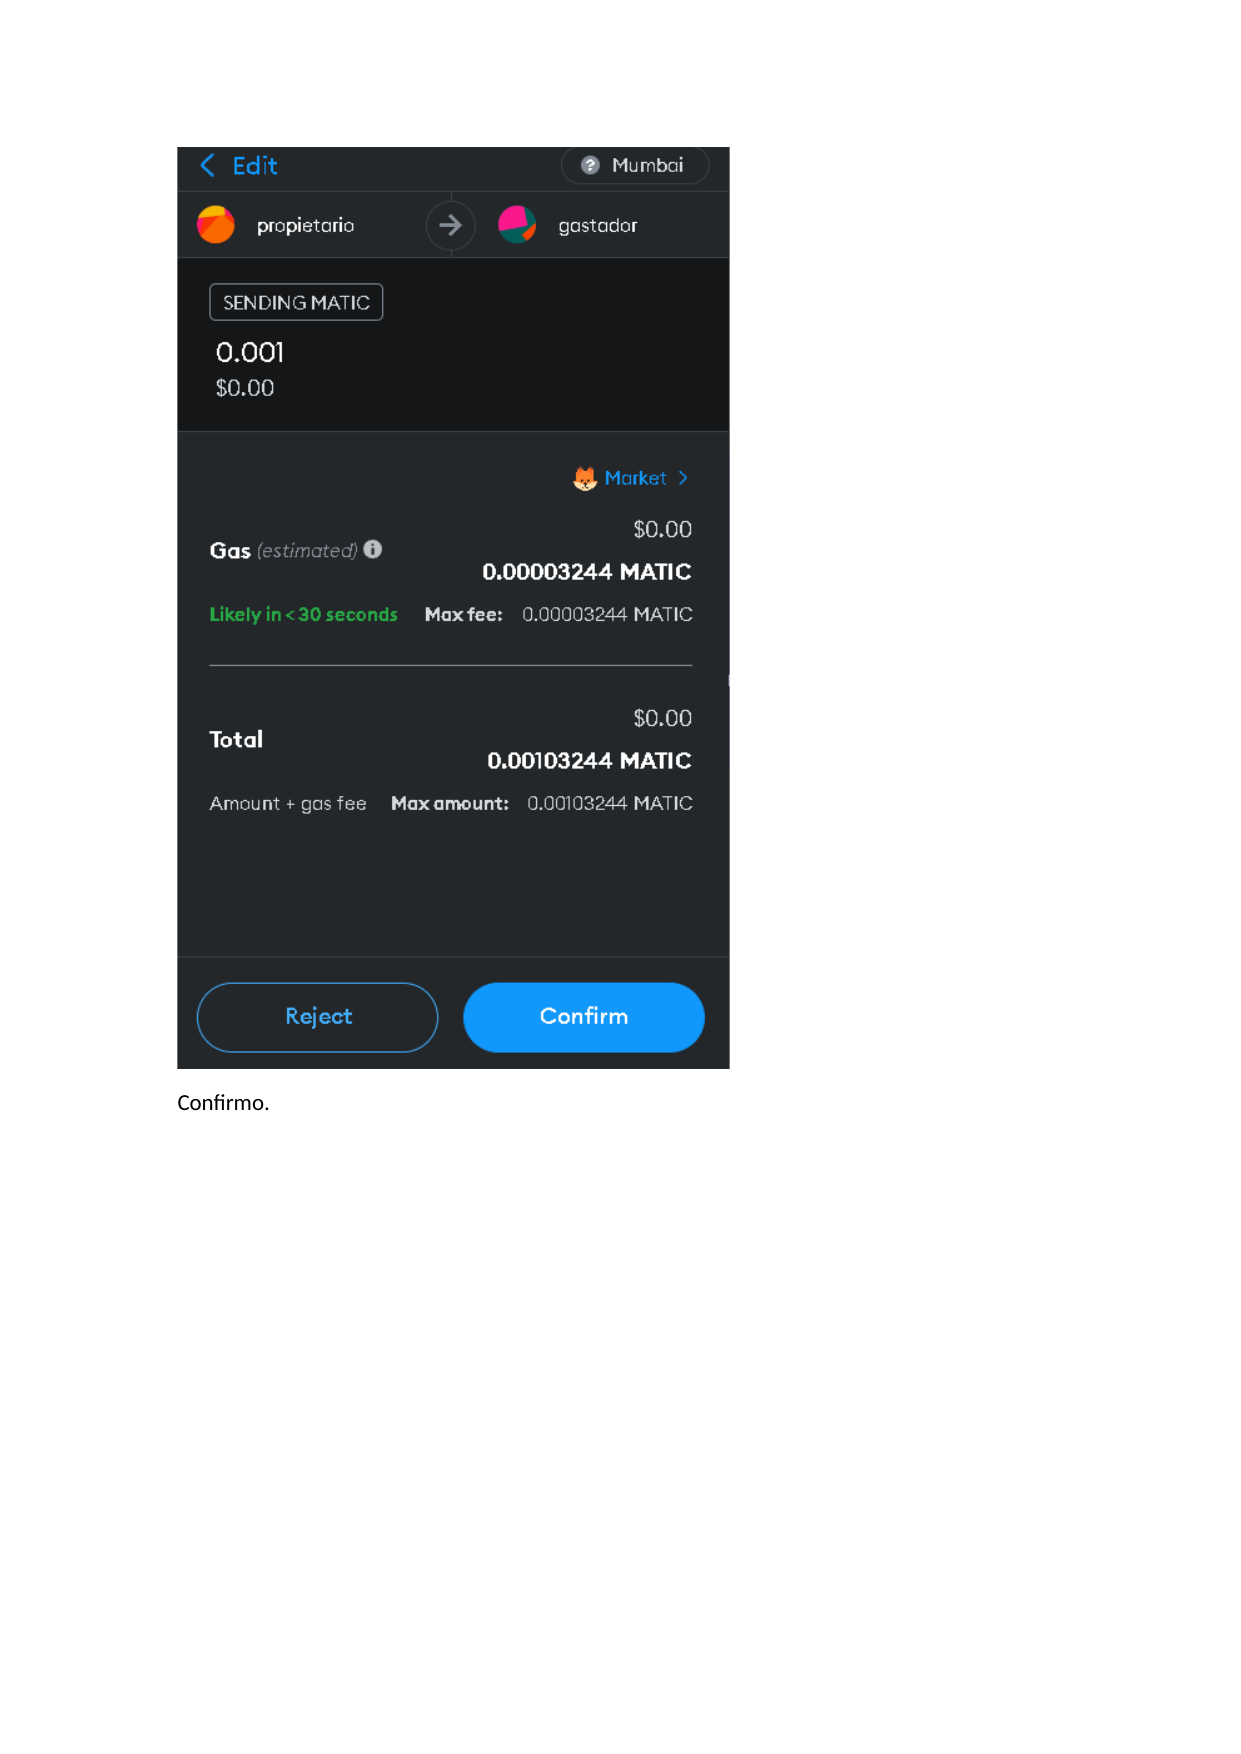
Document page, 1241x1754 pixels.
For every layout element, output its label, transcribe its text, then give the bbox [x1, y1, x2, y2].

text Confirmo. [177, 1088, 1137, 1116]
picture [177, 147, 730, 1069]
